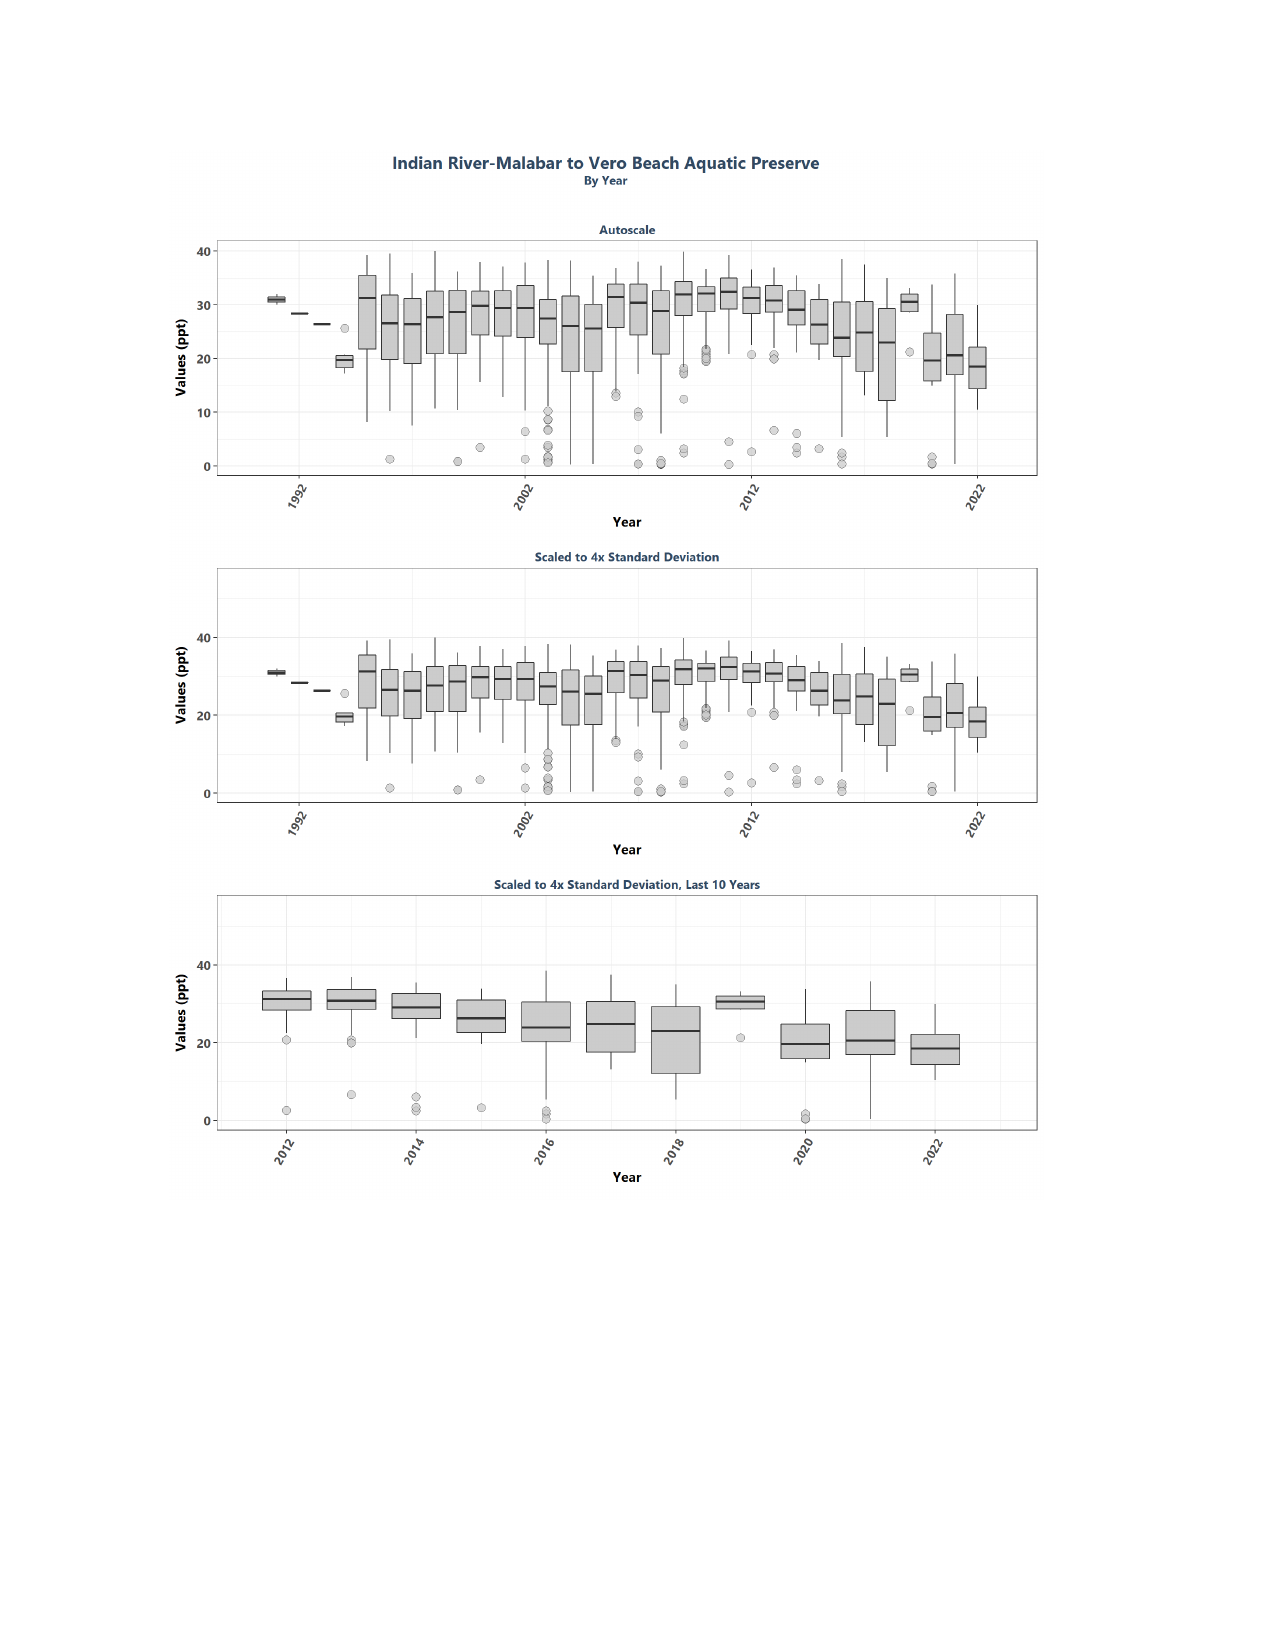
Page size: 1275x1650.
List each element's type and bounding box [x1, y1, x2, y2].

picture [168, 150, 1044, 1200]
